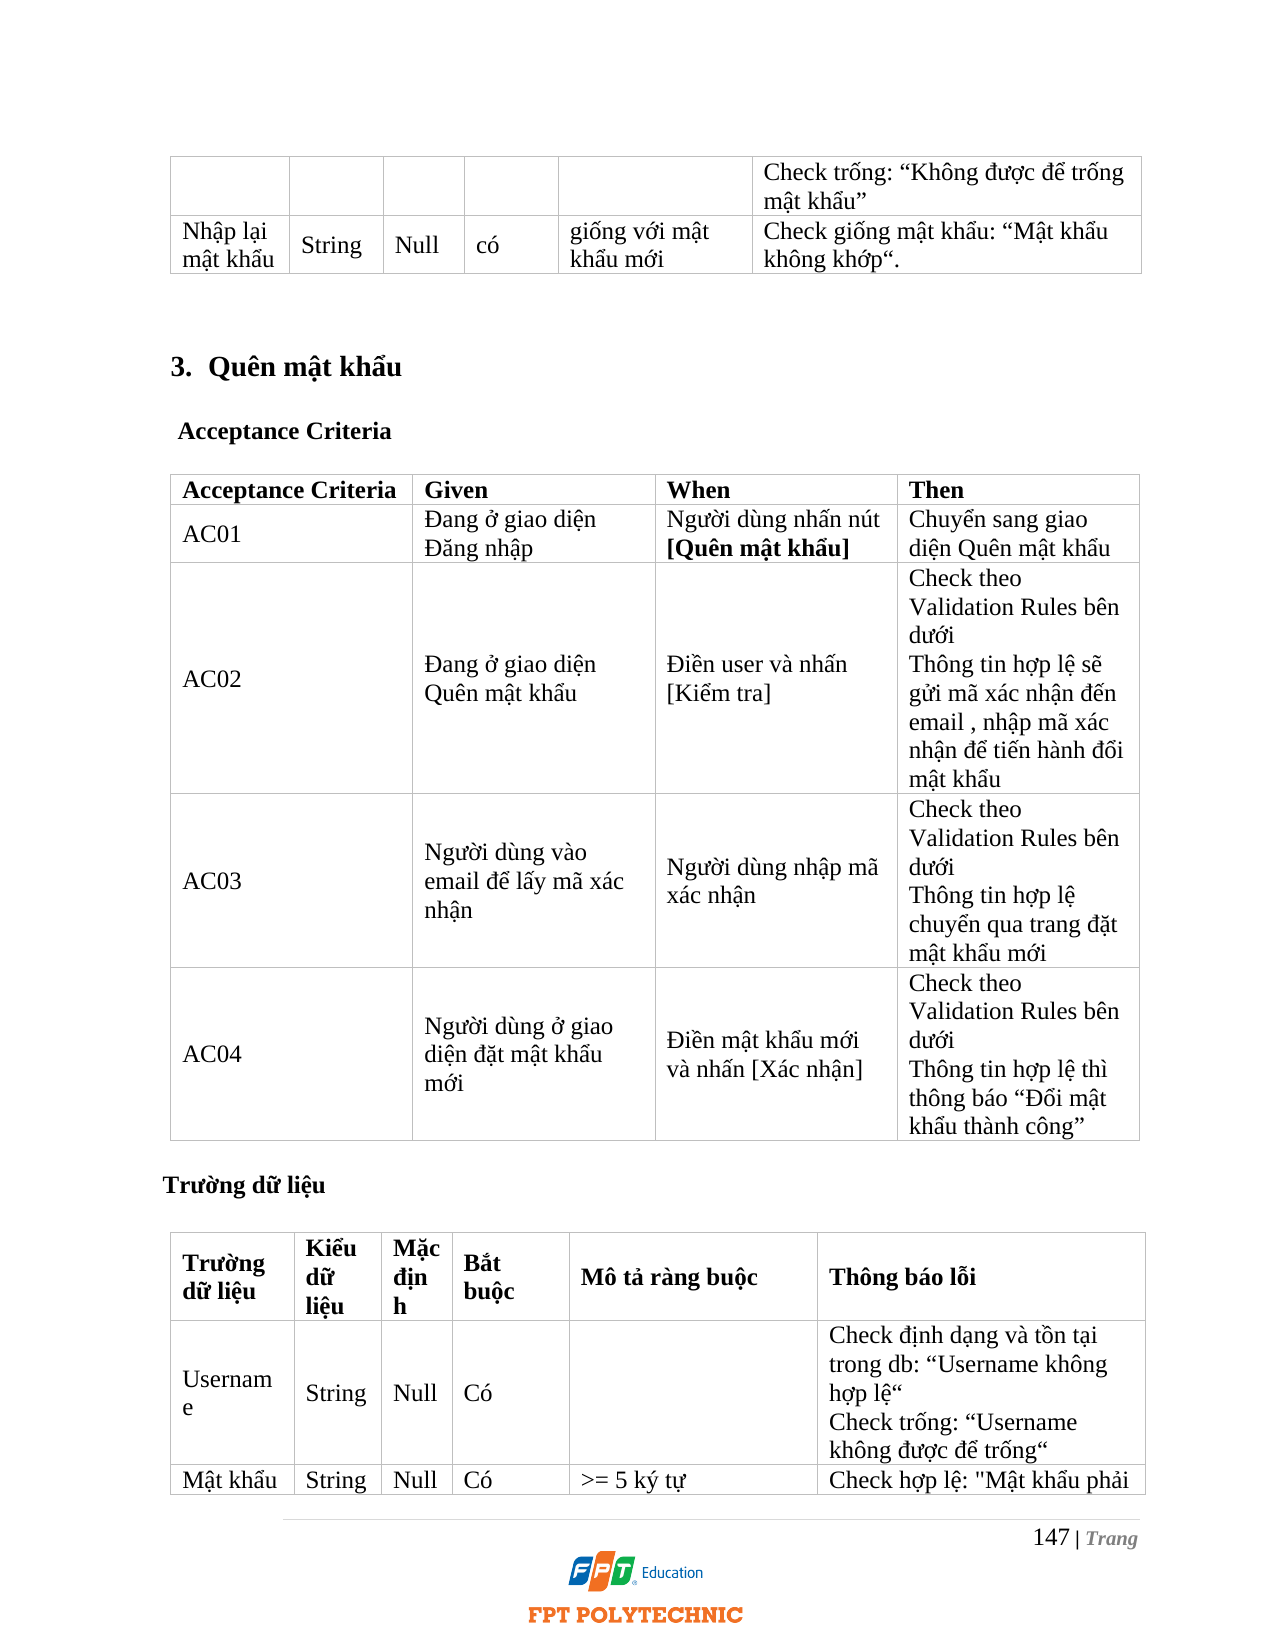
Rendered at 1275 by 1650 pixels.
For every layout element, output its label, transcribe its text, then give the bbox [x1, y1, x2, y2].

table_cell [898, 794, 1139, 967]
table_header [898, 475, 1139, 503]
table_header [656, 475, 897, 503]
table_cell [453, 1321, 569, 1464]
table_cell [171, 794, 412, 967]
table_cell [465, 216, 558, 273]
text Trường dữ liệu [162, 1170, 1140, 1199]
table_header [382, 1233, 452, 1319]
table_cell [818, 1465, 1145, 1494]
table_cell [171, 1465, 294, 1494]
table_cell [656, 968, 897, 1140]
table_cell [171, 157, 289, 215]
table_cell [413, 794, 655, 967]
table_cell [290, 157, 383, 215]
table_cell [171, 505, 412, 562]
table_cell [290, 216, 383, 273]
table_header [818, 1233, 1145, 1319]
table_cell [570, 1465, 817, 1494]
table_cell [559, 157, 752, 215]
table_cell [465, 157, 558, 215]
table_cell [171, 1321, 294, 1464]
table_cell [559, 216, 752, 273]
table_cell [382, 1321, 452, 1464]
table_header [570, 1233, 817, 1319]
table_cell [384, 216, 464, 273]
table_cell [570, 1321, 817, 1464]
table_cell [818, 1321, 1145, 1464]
picture [528, 1551, 743, 1623]
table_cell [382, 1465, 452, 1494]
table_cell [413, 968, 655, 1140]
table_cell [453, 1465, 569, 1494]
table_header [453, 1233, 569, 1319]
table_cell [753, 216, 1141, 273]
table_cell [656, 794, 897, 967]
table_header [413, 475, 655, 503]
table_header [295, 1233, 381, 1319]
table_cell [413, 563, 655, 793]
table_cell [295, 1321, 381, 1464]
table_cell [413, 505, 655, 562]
list Quên mật khẩu [170, 349, 1140, 383]
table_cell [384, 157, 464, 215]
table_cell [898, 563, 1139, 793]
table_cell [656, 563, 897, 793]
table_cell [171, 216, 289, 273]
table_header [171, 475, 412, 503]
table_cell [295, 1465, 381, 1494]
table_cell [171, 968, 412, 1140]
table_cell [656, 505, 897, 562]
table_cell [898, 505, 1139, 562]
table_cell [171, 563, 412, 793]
text Acceptance Criteria [177, 416, 1140, 445]
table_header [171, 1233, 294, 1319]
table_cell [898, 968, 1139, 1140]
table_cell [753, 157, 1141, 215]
